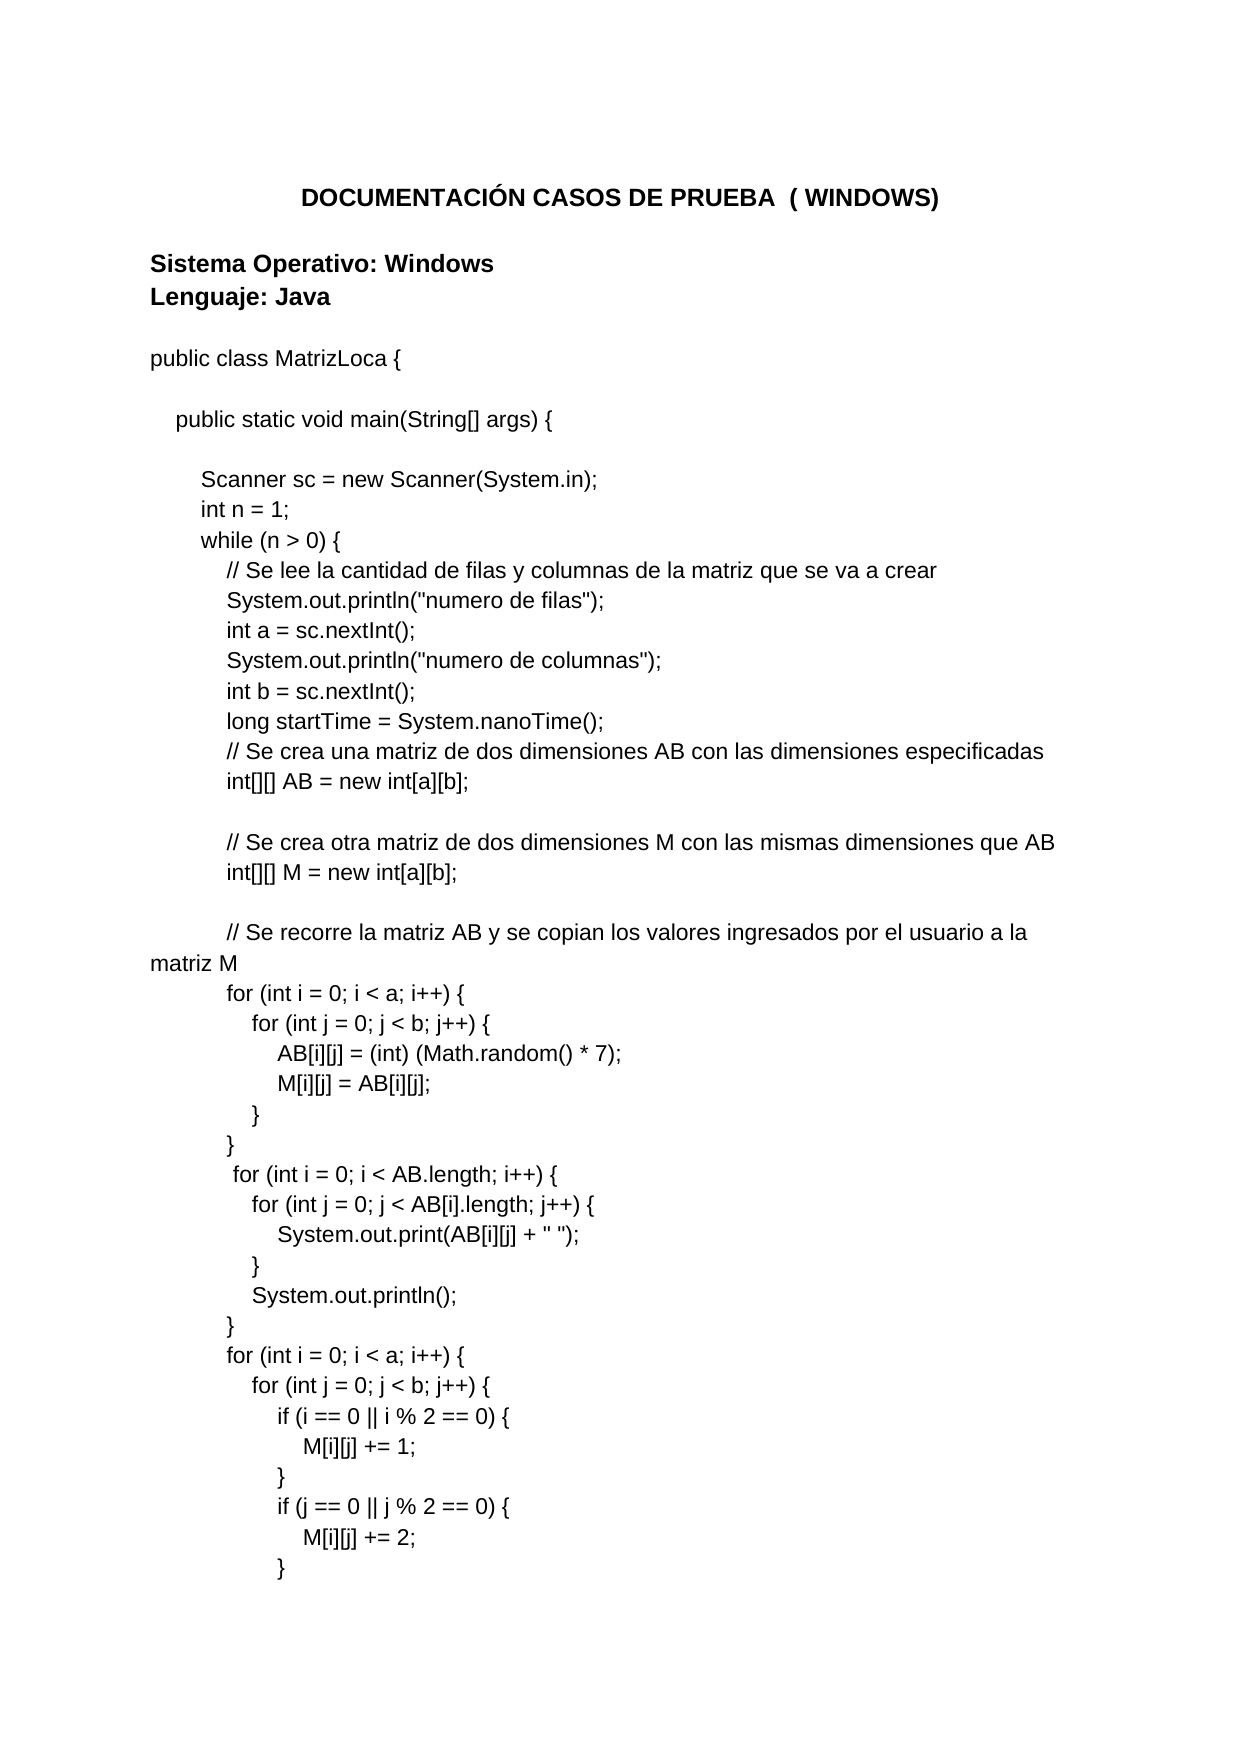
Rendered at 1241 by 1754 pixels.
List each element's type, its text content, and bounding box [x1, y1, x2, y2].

text int[][] AB = new int[a][b]; [150, 768, 1090, 794]
text Sistema Operativo: Windows [150, 249, 1090, 278]
text } [150, 1101, 1090, 1127]
text int n = 1; [150, 496, 1090, 523]
text int[][] M = new int[a][b]; [150, 859, 1090, 885]
text for (int j = 0; j < AB[i].length; j++) { [150, 1191, 1090, 1217]
text for (int j = 0; j < b; j++) { [150, 1372, 1090, 1399]
text for (int i = 0; i < a; i++) { [150, 980, 1090, 1006]
text System.out.println("numero de filas"); [150, 587, 1090, 613]
text AB[i][j] = (int) (Math.random() * 7); [150, 1040, 1090, 1066]
text M[i][j] += 1; [150, 1433, 1090, 1459]
text public static void main(String[] args) { [150, 406, 1090, 432]
text // Se crea una matriz de dos dimensiones AB con las dimensiones especificadas [150, 738, 1090, 764]
text DOCUMENTACIÓN CASOS DE PRUEBA ( WINDOWS) [150, 183, 1090, 212]
text System.out.print(AB[i][j] + " "); [150, 1221, 1090, 1248]
text } [150, 1312, 1090, 1338]
text // Se crea otra matriz de dos dimensiones M con las mismas dimensiones que AB [150, 829, 1090, 855]
text } [150, 1131, 1090, 1157]
text System.out.println("numero de columnas"); [150, 647, 1090, 674]
text long startTime = System.nanoTime(); [150, 708, 1090, 734]
text // Se recorre la matriz AB y se copian los valores ingresados por el usuario a la matriz M [150, 919, 1090, 976]
text if (i == 0 || i % 2 == 0) { [150, 1403, 1090, 1429]
text Scanner sc = new Scanner(System.in); [150, 466, 1090, 492]
text M[i][j] += 2; [150, 1523, 1090, 1550]
text } [150, 1252, 1090, 1278]
text int b = sc.nextInt(); [150, 678, 1090, 704]
text while (n > 0) { [150, 527, 1090, 553]
text for (int i = 0; i < a; i++) { [150, 1342, 1090, 1368]
text Lenguaje: Java [150, 282, 1090, 311]
text public class MatrizLoca { [150, 345, 1090, 372]
text } [150, 1554, 1090, 1580]
text int a = sc.nextInt(); [150, 617, 1090, 643]
text for (int j = 0; j < b; j++) { [150, 1010, 1090, 1036]
text if (j == 0 || j % 2 == 0) { [150, 1493, 1090, 1519]
text } [150, 1463, 1090, 1489]
text // Se lee la cantidad de filas y columnas de la matriz que se va a crear [150, 557, 1090, 583]
text for (int i = 0; i < AB.length; i++) { [150, 1161, 1090, 1187]
text M[i][j] = AB[i][j]; [150, 1070, 1090, 1097]
text System.out.println(); [150, 1282, 1090, 1308]
